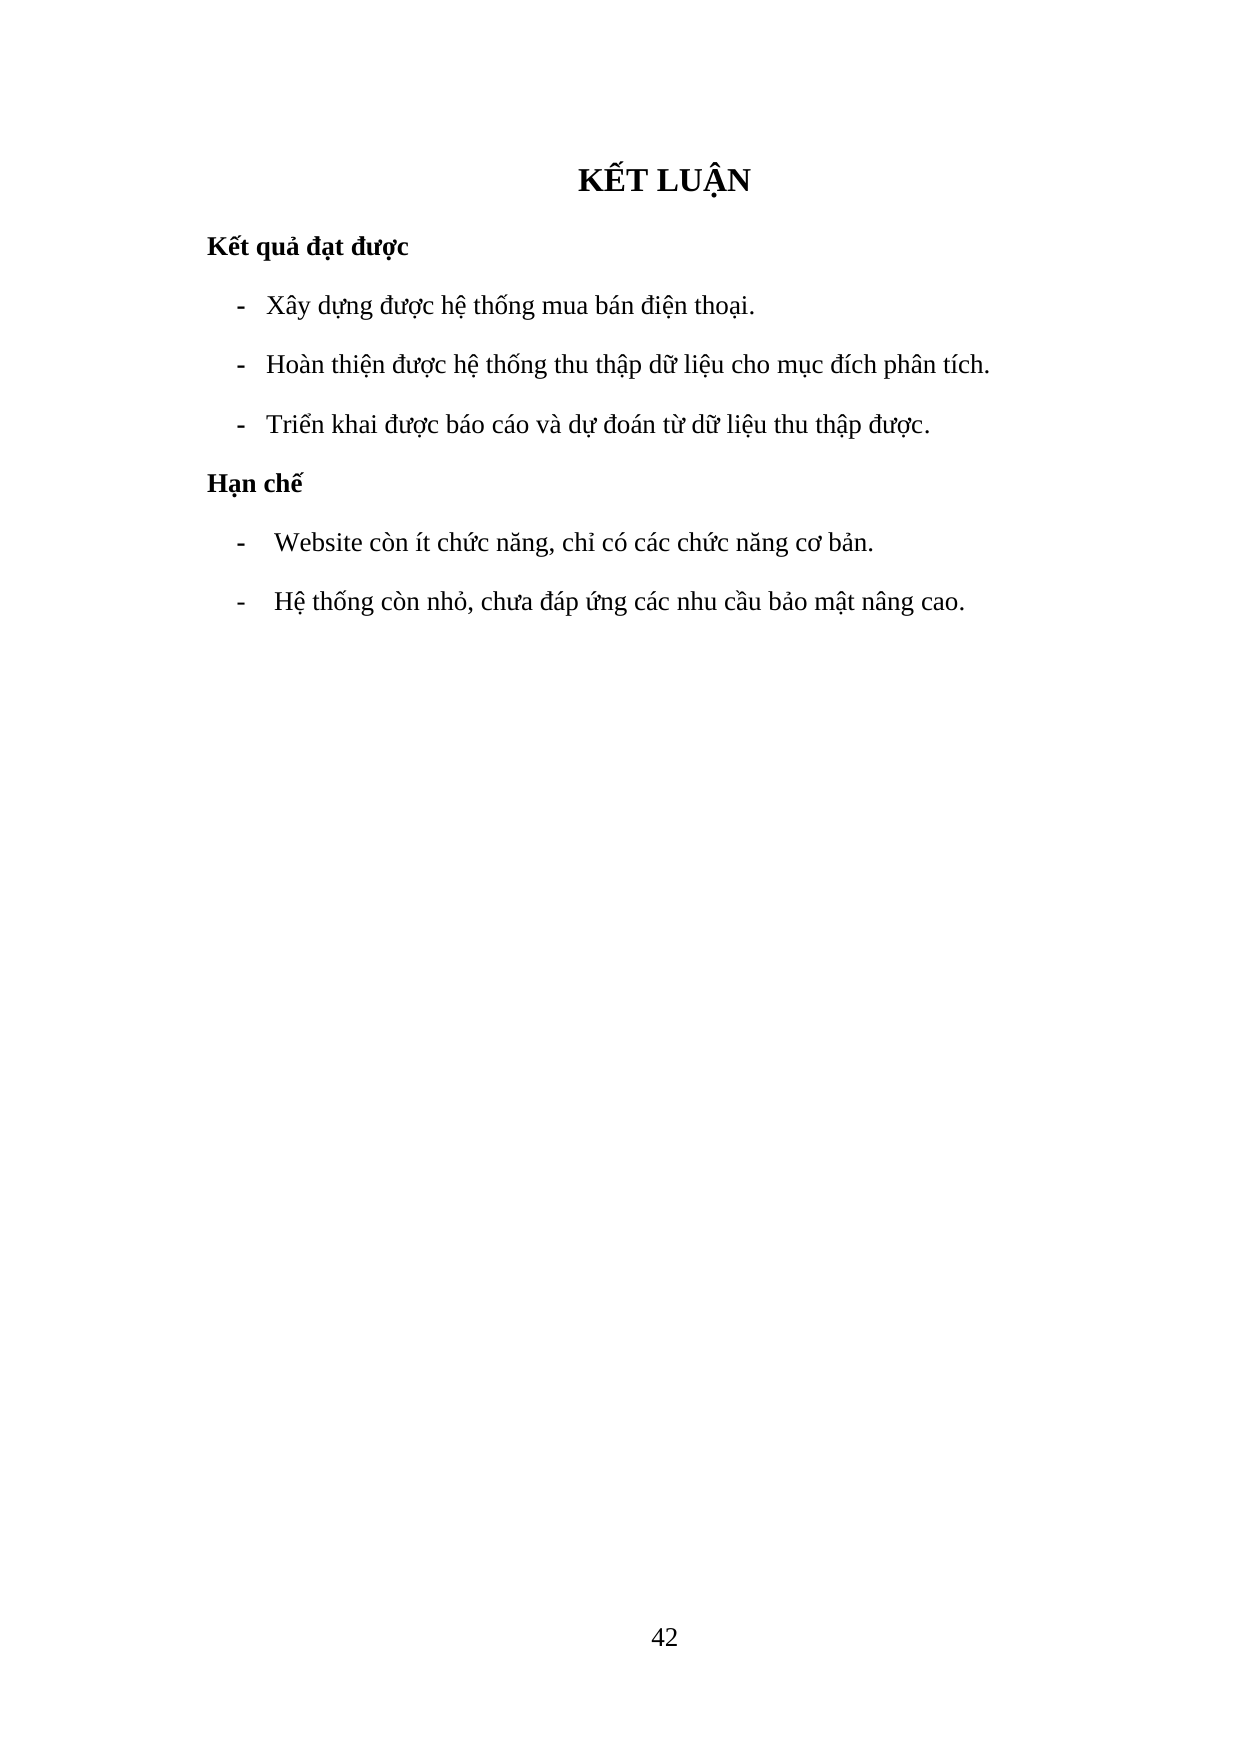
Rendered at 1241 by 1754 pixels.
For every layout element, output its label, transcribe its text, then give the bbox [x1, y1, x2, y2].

list Triển khai được báo cáo và dự đoán từ dữ liệu thu thập được. [236, 408, 1122, 439]
list Hoàn thiện được hệ thống thu thập dữ liệu cho mục đích phân tích. [236, 348, 1122, 380]
list Hệ thống còn nhỏ, chưa đáp ứng các nhu cầu bảo mật nâng cao. [236, 585, 1122, 616]
list Xây dựng được hệ thống mua bán điện thoại. [236, 289, 1122, 321]
text Kết quả đạt được [207, 230, 1122, 261]
list Website còn ít chức năng, chỉ có các chức năng cơ bản. [236, 526, 1122, 557]
text KẾT LUẬN [207, 160, 1122, 198]
text Hạn chế [207, 467, 1122, 498]
